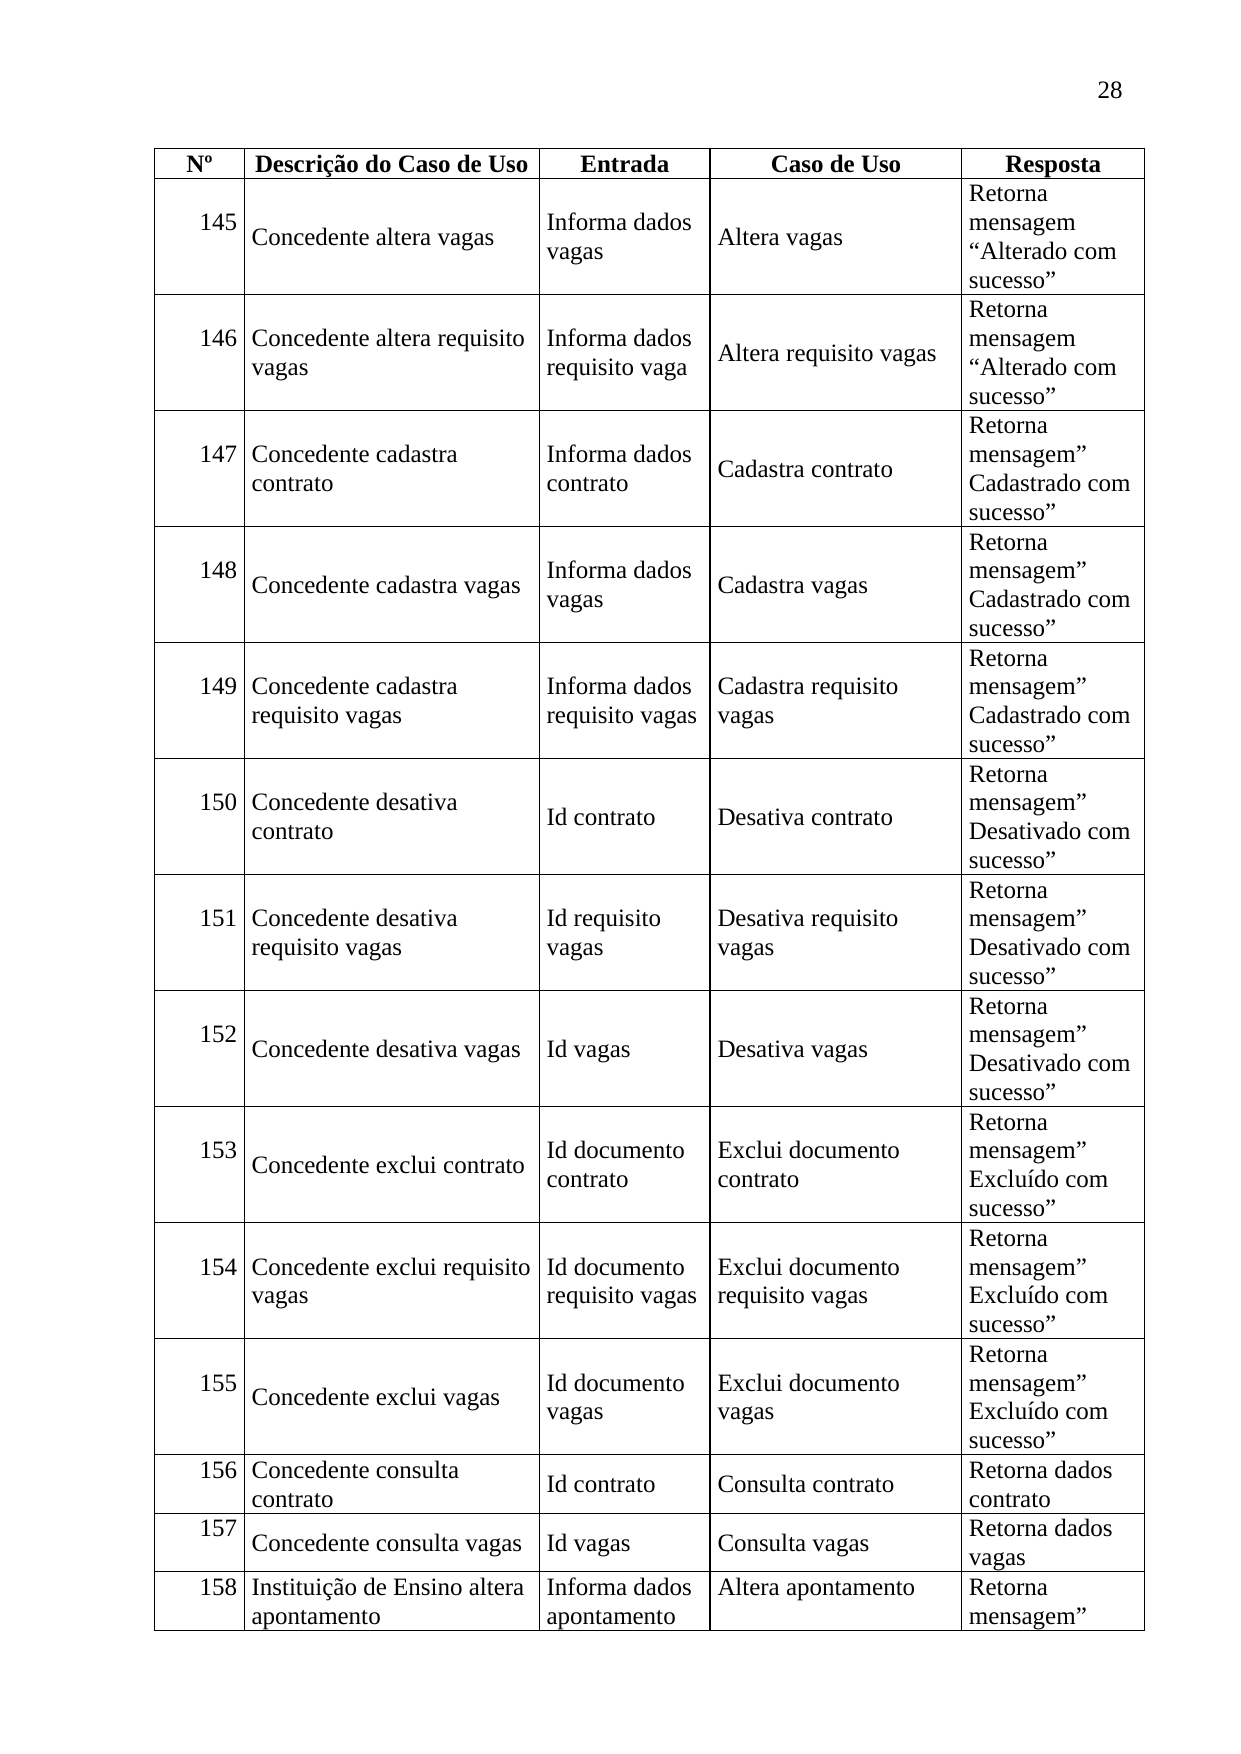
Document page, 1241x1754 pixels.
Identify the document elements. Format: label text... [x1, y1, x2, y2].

table_cell Concedente cadastra contrato [245, 411, 539, 526]
table_cell Id contrato [540, 759, 709, 874]
table_header Entrada [540, 149, 709, 177]
table_cell Informa dados requisito vagas [540, 643, 709, 758]
table_cell Retorna mensagem” Excluído com sucesso” [962, 1339, 1144, 1454]
table_cell [155, 527, 244, 642]
table_cell Informa dados apontamento [540, 1572, 709, 1629]
table_cell Concedente consulta contrato [245, 1455, 539, 1512]
table_cell Concedente desativa requisito vagas [245, 875, 539, 990]
table_cell Concedente cadastra vagas [245, 527, 539, 642]
table_cell [155, 991, 244, 1106]
table_cell [155, 643, 244, 758]
table_cell Desativa vagas [711, 991, 961, 1106]
table_cell Retorna dados contrato [962, 1455, 1144, 1512]
table_cell Cadastra contrato [711, 411, 961, 526]
table_cell [155, 1572, 244, 1629]
table_cell Exclui documento contrato [711, 1107, 961, 1222]
table_cell [155, 295, 244, 409]
table_cell Id documento contrato [540, 1107, 709, 1222]
table_cell [155, 1455, 244, 1512]
table_cell Consulta contrato [711, 1455, 961, 1512]
table_cell Exclui documento vagas [711, 1339, 961, 1454]
table_cell [155, 179, 244, 293]
table_cell Id documento vagas [540, 1339, 709, 1454]
table_cell Concedente exclui vagas [245, 1339, 539, 1454]
table_cell Cadastra vagas [711, 527, 961, 642]
table_cell Informa dados requisito vaga [540, 295, 709, 409]
table_cell Retorna mensagem” Cadastrado com sucesso” [962, 411, 1144, 526]
table_cell Id documento requisito vagas [540, 1223, 709, 1338]
table_cell Concedente desativa contrato [245, 759, 539, 874]
table_cell Informa dados vagas [540, 527, 709, 642]
table_cell [155, 875, 244, 990]
table_header Caso de Uso [711, 149, 961, 177]
table_cell Id vagas [540, 991, 709, 1106]
table_cell [155, 759, 244, 874]
table_cell Concedente altera requisito vagas [245, 295, 539, 409]
table_cell Retorna mensagem” Alterado com sucesso” [962, 1572, 1144, 1629]
table_cell Retorna mensagem “Alterado com sucesso” [962, 295, 1144, 409]
table_header Resposta [962, 149, 1144, 177]
table_cell Altera requisito vagas [711, 295, 961, 409]
table_cell Consulta vagas [711, 1514, 961, 1571]
table_cell Altera apontamento [711, 1572, 961, 1629]
table_cell Exclui documento requisito vagas [711, 1223, 961, 1338]
table_cell Retorna mensagem” Excluído com sucesso” [962, 1223, 1144, 1338]
table_cell Informa dados contrato [540, 411, 709, 526]
table_cell [155, 1339, 244, 1454]
table_cell Altera vagas [711, 179, 961, 293]
table_cell Cadastra requisito vagas [711, 643, 961, 758]
table_cell Retorna mensagem” Desativado com sucesso” [962, 875, 1144, 990]
table_cell Concedente exclui contrato [245, 1107, 539, 1222]
table_cell Retorna dados vagas [962, 1514, 1144, 1571]
table_cell Concedente desativa vagas [245, 991, 539, 1106]
table_cell Id requisito vagas [540, 875, 709, 990]
table_cell Desativa contrato [711, 759, 961, 874]
table_cell [155, 411, 244, 526]
table_cell Retorna mensagem” Desativado com sucesso” [962, 759, 1144, 874]
table_cell Concedente consulta vagas [245, 1514, 539, 1571]
table_cell Informa dados vagas [540, 179, 709, 293]
table_cell Id vagas [540, 1514, 709, 1571]
table_header Descrição do Caso de Uso [245, 149, 539, 177]
table_cell Concedente cadastra requisito vagas [245, 643, 539, 758]
table_header Nº [155, 149, 244, 177]
table_cell Concedente altera vagas [245, 179, 539, 293]
table_cell [155, 1107, 244, 1222]
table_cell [245, 1572, 539, 1629]
table_cell Retorna mensagem” Cadastrado com sucesso” [962, 527, 1144, 642]
table_cell Desativa requisito vagas [711, 875, 961, 990]
table_cell Retorna mensagem” Cadastrado com sucesso” [962, 643, 1144, 758]
table_cell Retorna mensagem” Desativado com sucesso” [962, 991, 1144, 1106]
table_cell Concedente exclui requisito vagas [245, 1223, 539, 1338]
table_cell Retorna mensagem “Alterado com sucesso” [962, 179, 1144, 293]
table_cell [155, 1514, 244, 1571]
table_cell Id contrato [540, 1455, 709, 1512]
table_cell Retorna mensagem” Excluído com sucesso” [962, 1107, 1144, 1222]
table_cell [155, 1223, 244, 1338]
